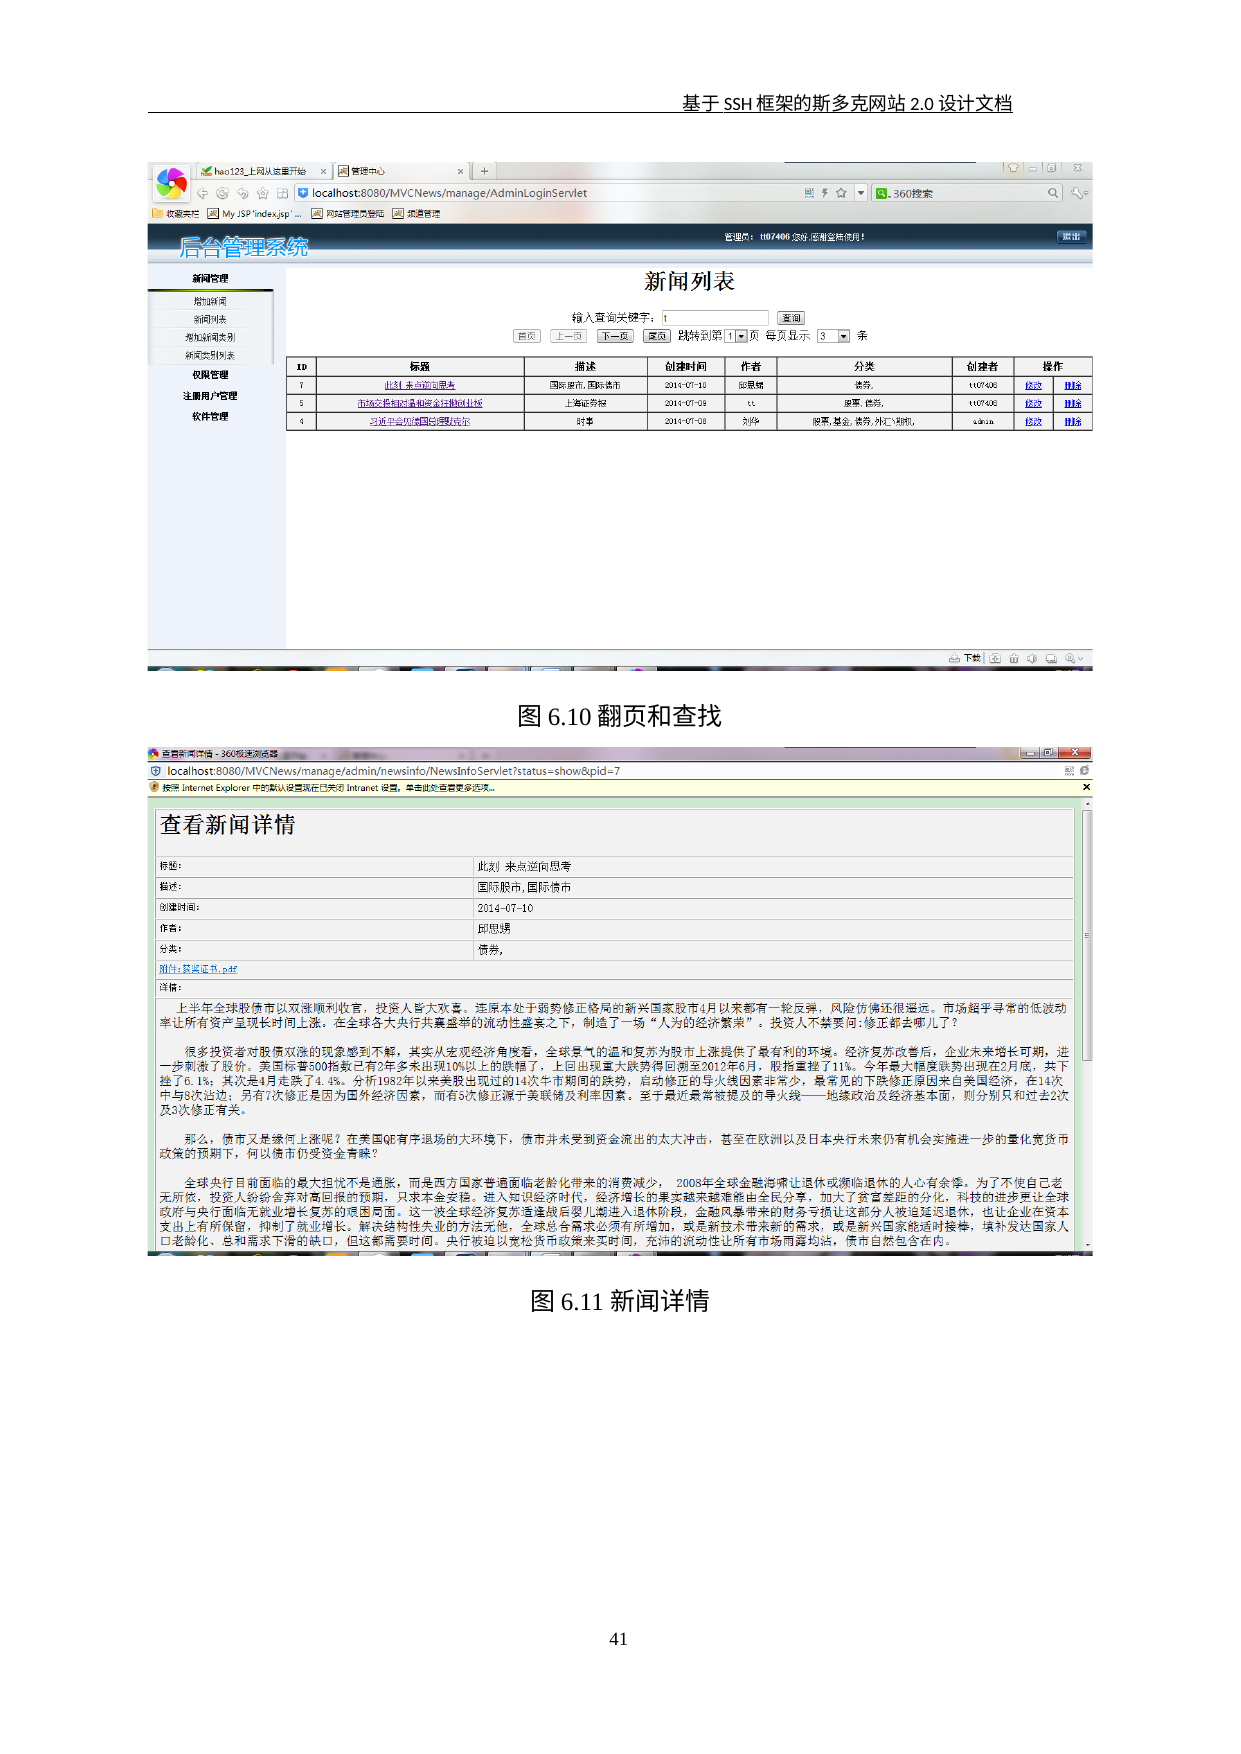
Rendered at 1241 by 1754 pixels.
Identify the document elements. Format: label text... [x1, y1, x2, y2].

text 图6.10 翻页和查找 [148, 682, 1092, 747]
picture [147, 747, 1093, 1256]
picture [147, 162, 1093, 671]
text 图6.11 新闻详情 [148, 1267, 1092, 1332]
